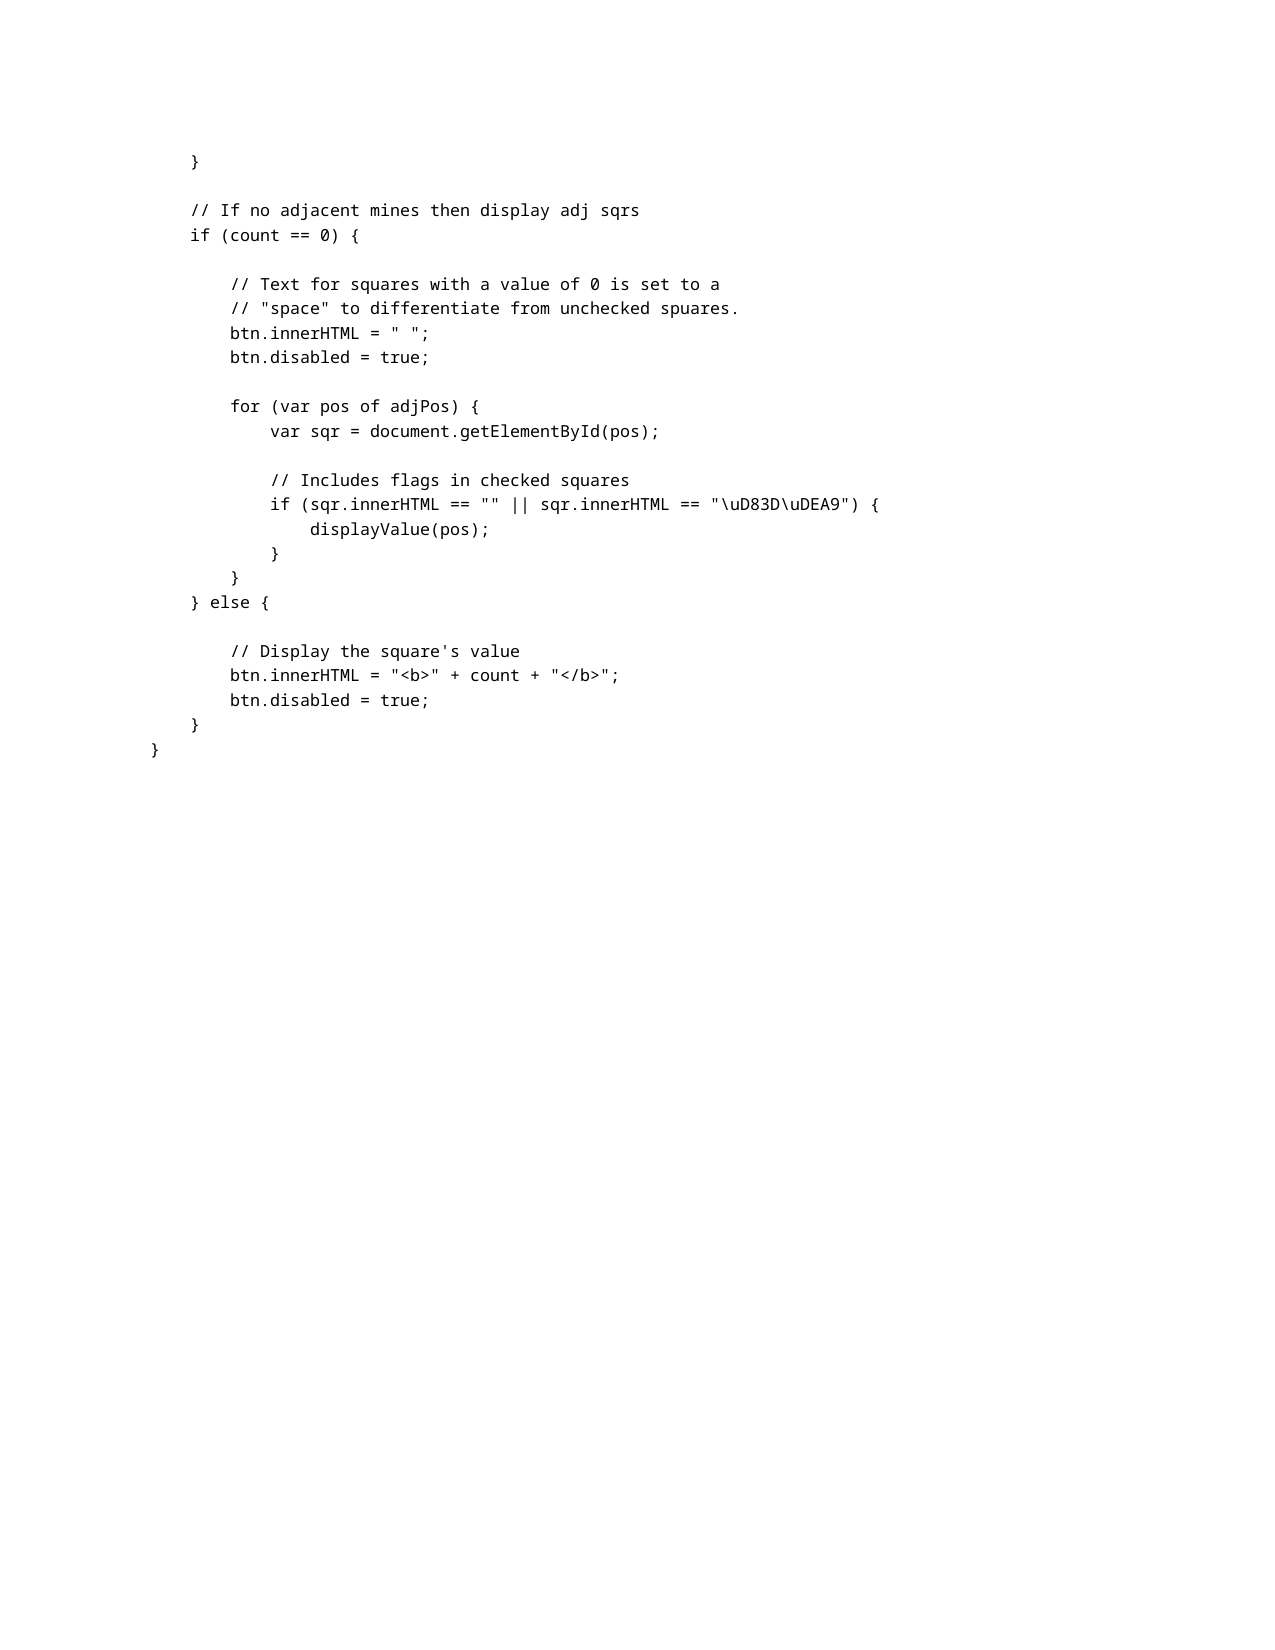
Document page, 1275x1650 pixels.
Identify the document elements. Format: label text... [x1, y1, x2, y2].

text // If no adjacent mines then display adj sqrs [150, 199, 1125, 222]
text } else { [150, 591, 1125, 613]
text // "space" to differentiate from unchecked spuares. [150, 297, 1125, 319]
text btn.disabled = true; [150, 346, 1125, 368]
text } [150, 542, 1125, 564]
text // Text for squares with a value of 0 is set to a [150, 272, 1125, 295]
text } [150, 737, 1125, 760]
text if (sqr.innerHTML == "" || sqr.innerHTML == "\uD83D\uDEA9") { [150, 493, 1125, 515]
text // Display the square's value [150, 639, 1125, 662]
text var sqr = document.getElementById(pos); [150, 419, 1125, 442]
text } [150, 150, 1125, 173]
text btn.disabled = true; [150, 688, 1125, 711]
text displayValue(pos); [150, 517, 1125, 540]
text if (count == 0) { [150, 223, 1125, 246]
text btn.innerHTML = "<b>" + count + "</b>"; [150, 664, 1125, 687]
text for (var pos of adjPos) { [150, 395, 1125, 417]
text // Includes flags in checked squares [150, 468, 1125, 491]
text } [150, 713, 1125, 736]
text } [150, 566, 1125, 589]
text btn.innerHTML = " "; [150, 321, 1125, 344]
